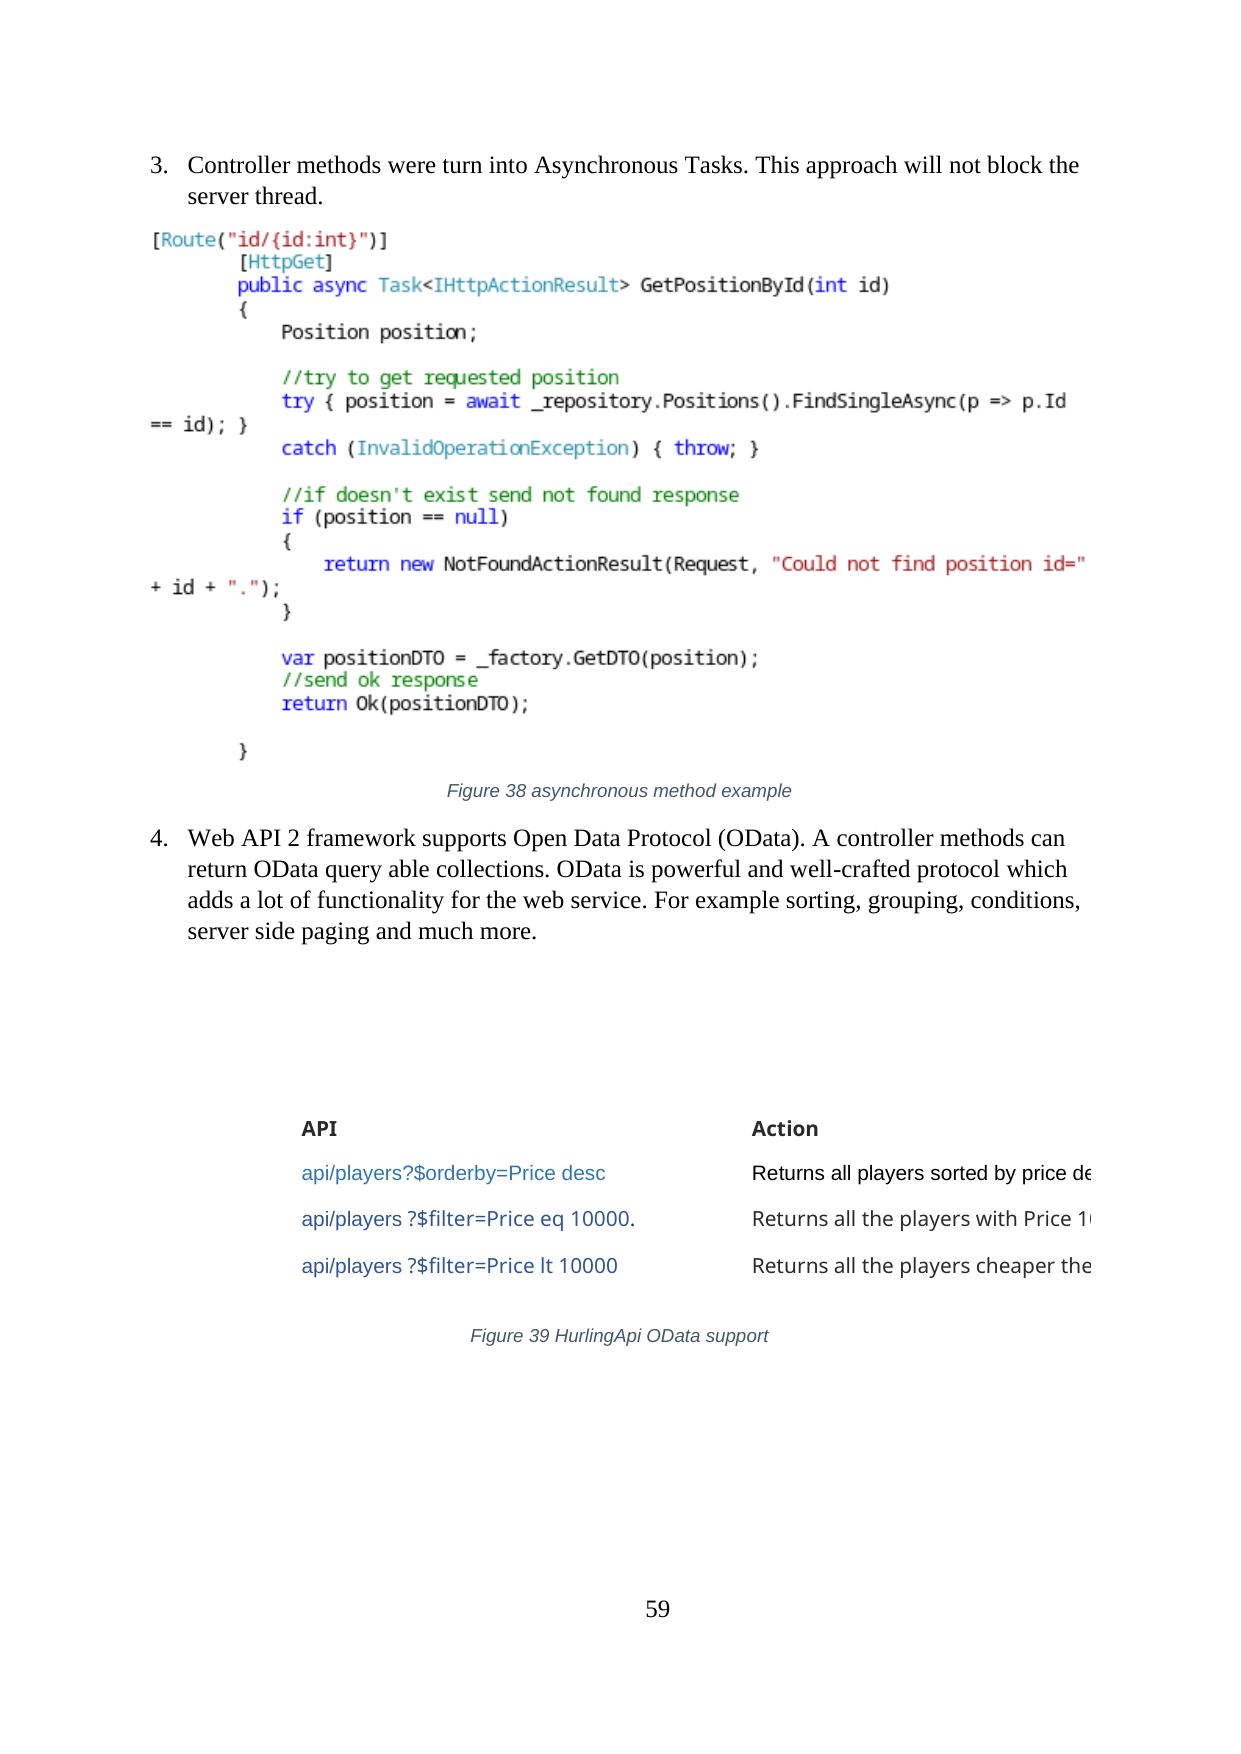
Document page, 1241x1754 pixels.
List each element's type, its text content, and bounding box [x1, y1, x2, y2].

list Web API 2 framework supports Open Data Protocol (OData). A controller methods can return OData query able collections. OData is powerful and well-crafted protocol which adds a lot of functionality for the web service. For example sorting, grouping, conditions, server side paging and much more. [150, 823, 1090, 944]
list Controller methods were turn into Asynchronous Tasks. This approach will not block the server thread. [150, 150, 1090, 210]
